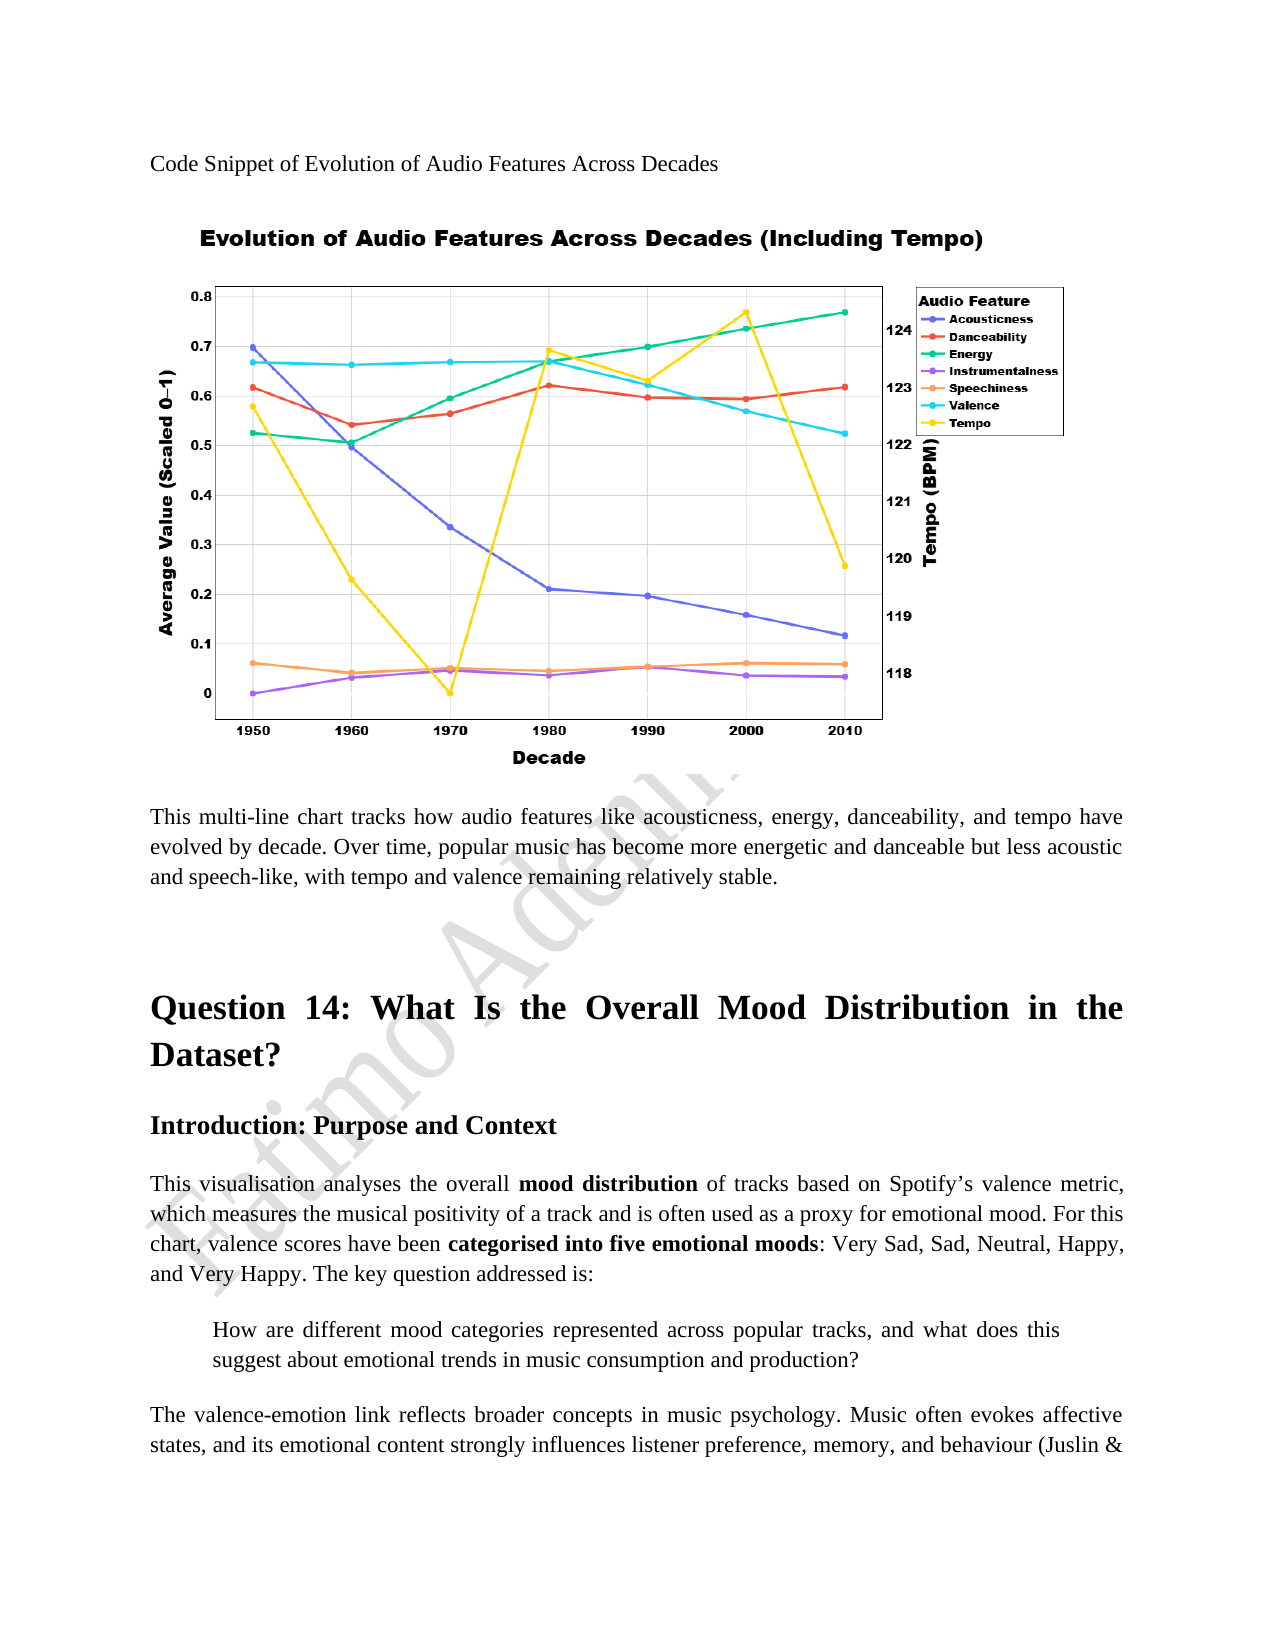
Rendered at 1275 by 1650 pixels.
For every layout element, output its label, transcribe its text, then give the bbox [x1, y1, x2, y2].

text How are different mood categories represented across popular tracks, and what does this suggest about emotional trends in music consumption and production? [212, 1316, 1062, 1372]
subtitle Question 14: What Is the Overall Mood Distribution in the Dataset? [150, 986, 1125, 1074]
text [150, 1401, 1125, 1458]
text Code Snippet of Evolution of Audio Features Across Decades [150, 150, 1125, 176]
subtitle Introduction: Purpose and Context [150, 1109, 1125, 1140]
picture [150, 205, 1125, 774]
text This visualisation analyses the overall mood distribution of tracks based on Spotify’s valence metric, which measures the musical positivity of a track and is often used as a proxy for emotional mood. For this chart, valence scores have been categorised into five emotional moods: Very Sad, Sad, Neutral, Happy, and Very Happy. The key question addressed is: [150, 1170, 1125, 1287]
text This multi-line chart tracks how audio features like acousticness, energy, danceability, and tempo have evolved by decade. Over time, popular music has become more energetic and danceable but less acoustic and speech-like, with tempo and valence remaining relatively stable. [150, 803, 1125, 889]
